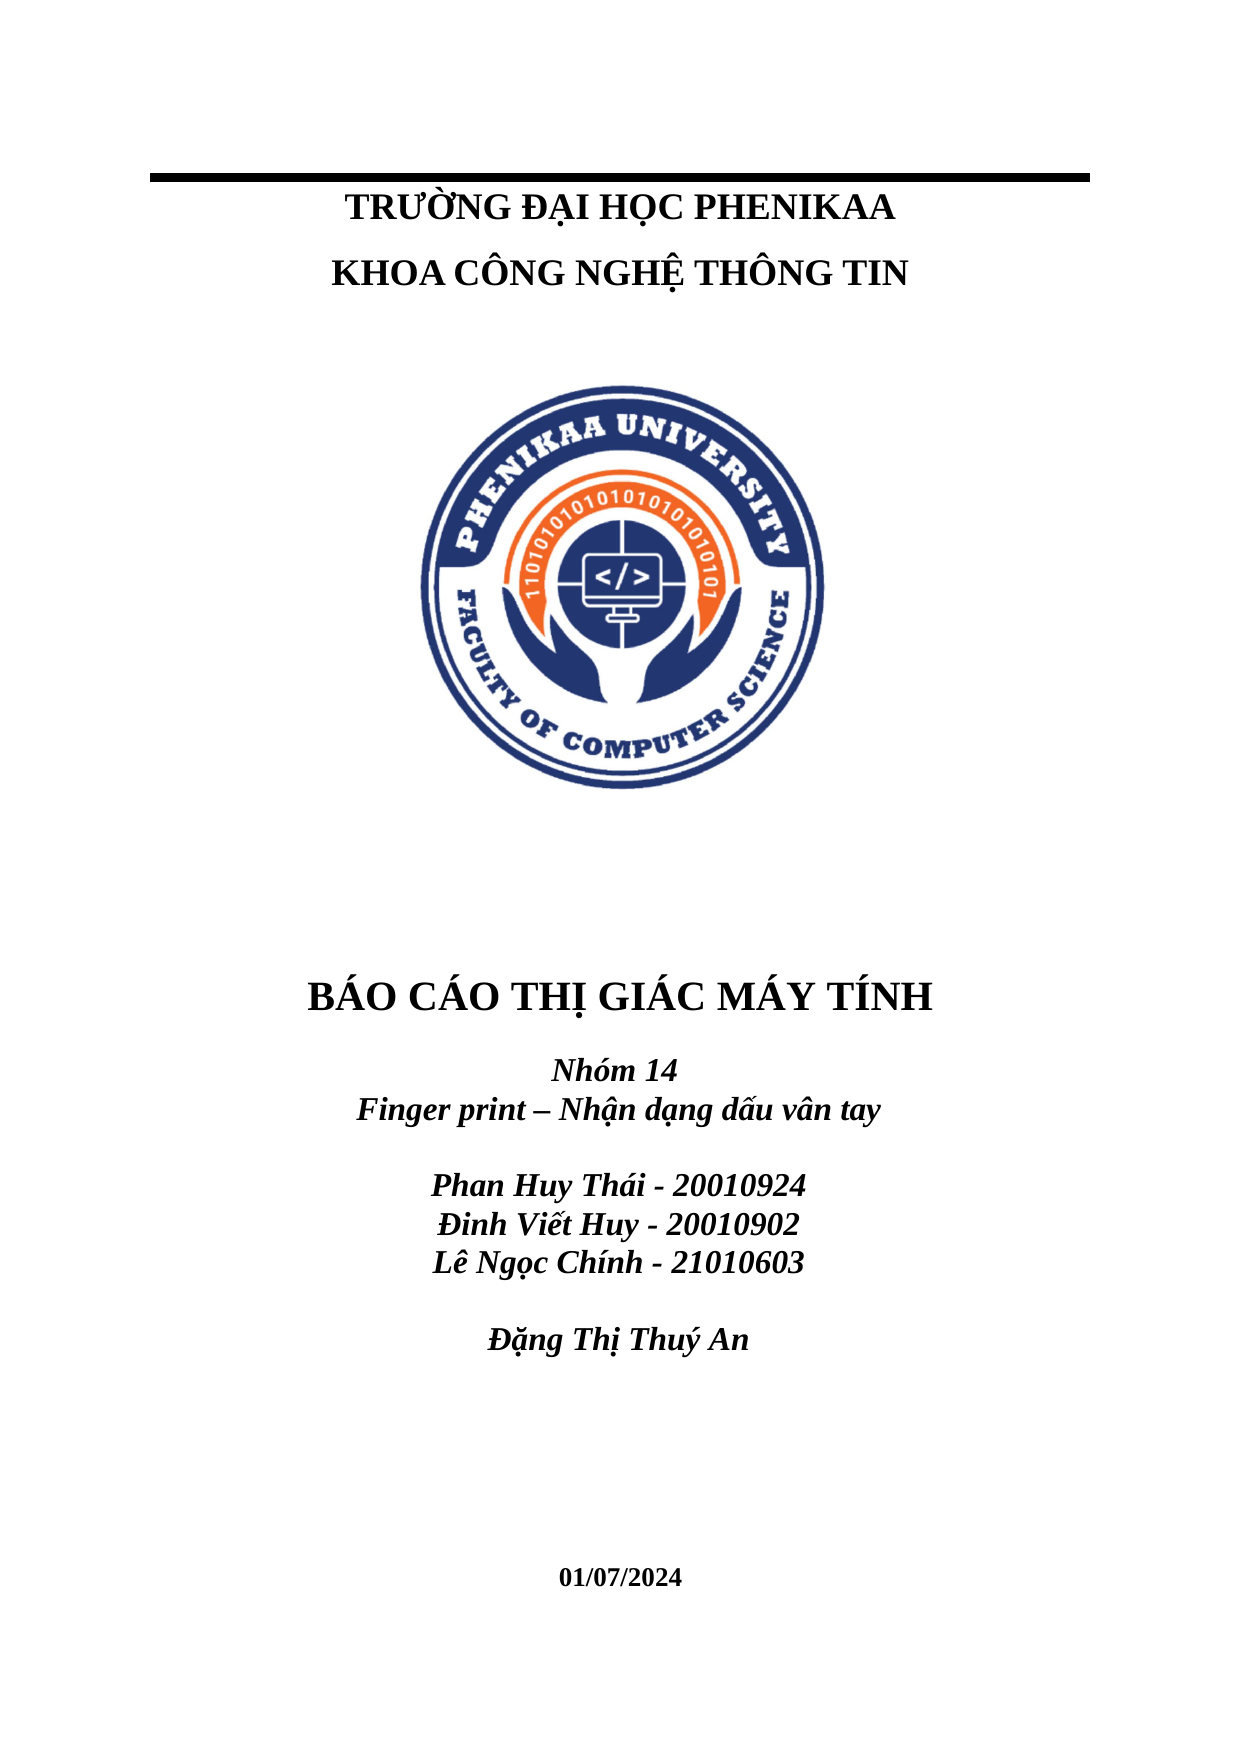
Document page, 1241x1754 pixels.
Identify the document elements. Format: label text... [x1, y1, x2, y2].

text 01/07/2024 [150, 1561, 1090, 1592]
text Phan Huy Thái - 20010924 [150, 1166, 1090, 1204]
text Nhóm 14 Finger print – Nhận dạng dấu vân tay [150, 1051, 1090, 1127]
text Lê Ngọc Chính - 21010603 [150, 1242, 1090, 1281]
text BÁO CÁO THỊ GIÁC MÁY TÍNH [150, 971, 1090, 1051]
text Đặng Thị Thuý An [150, 1319, 1090, 1357]
text TRƯỜNG ĐẠI HỌC PHENIKAA [150, 182, 1090, 227]
text Đinh Viết Huy - 20010902 [150, 1204, 1090, 1242]
picture [386, 370, 854, 799]
text KHOA CÔNG NGHỆ THÔNG TIN [150, 239, 1090, 293]
